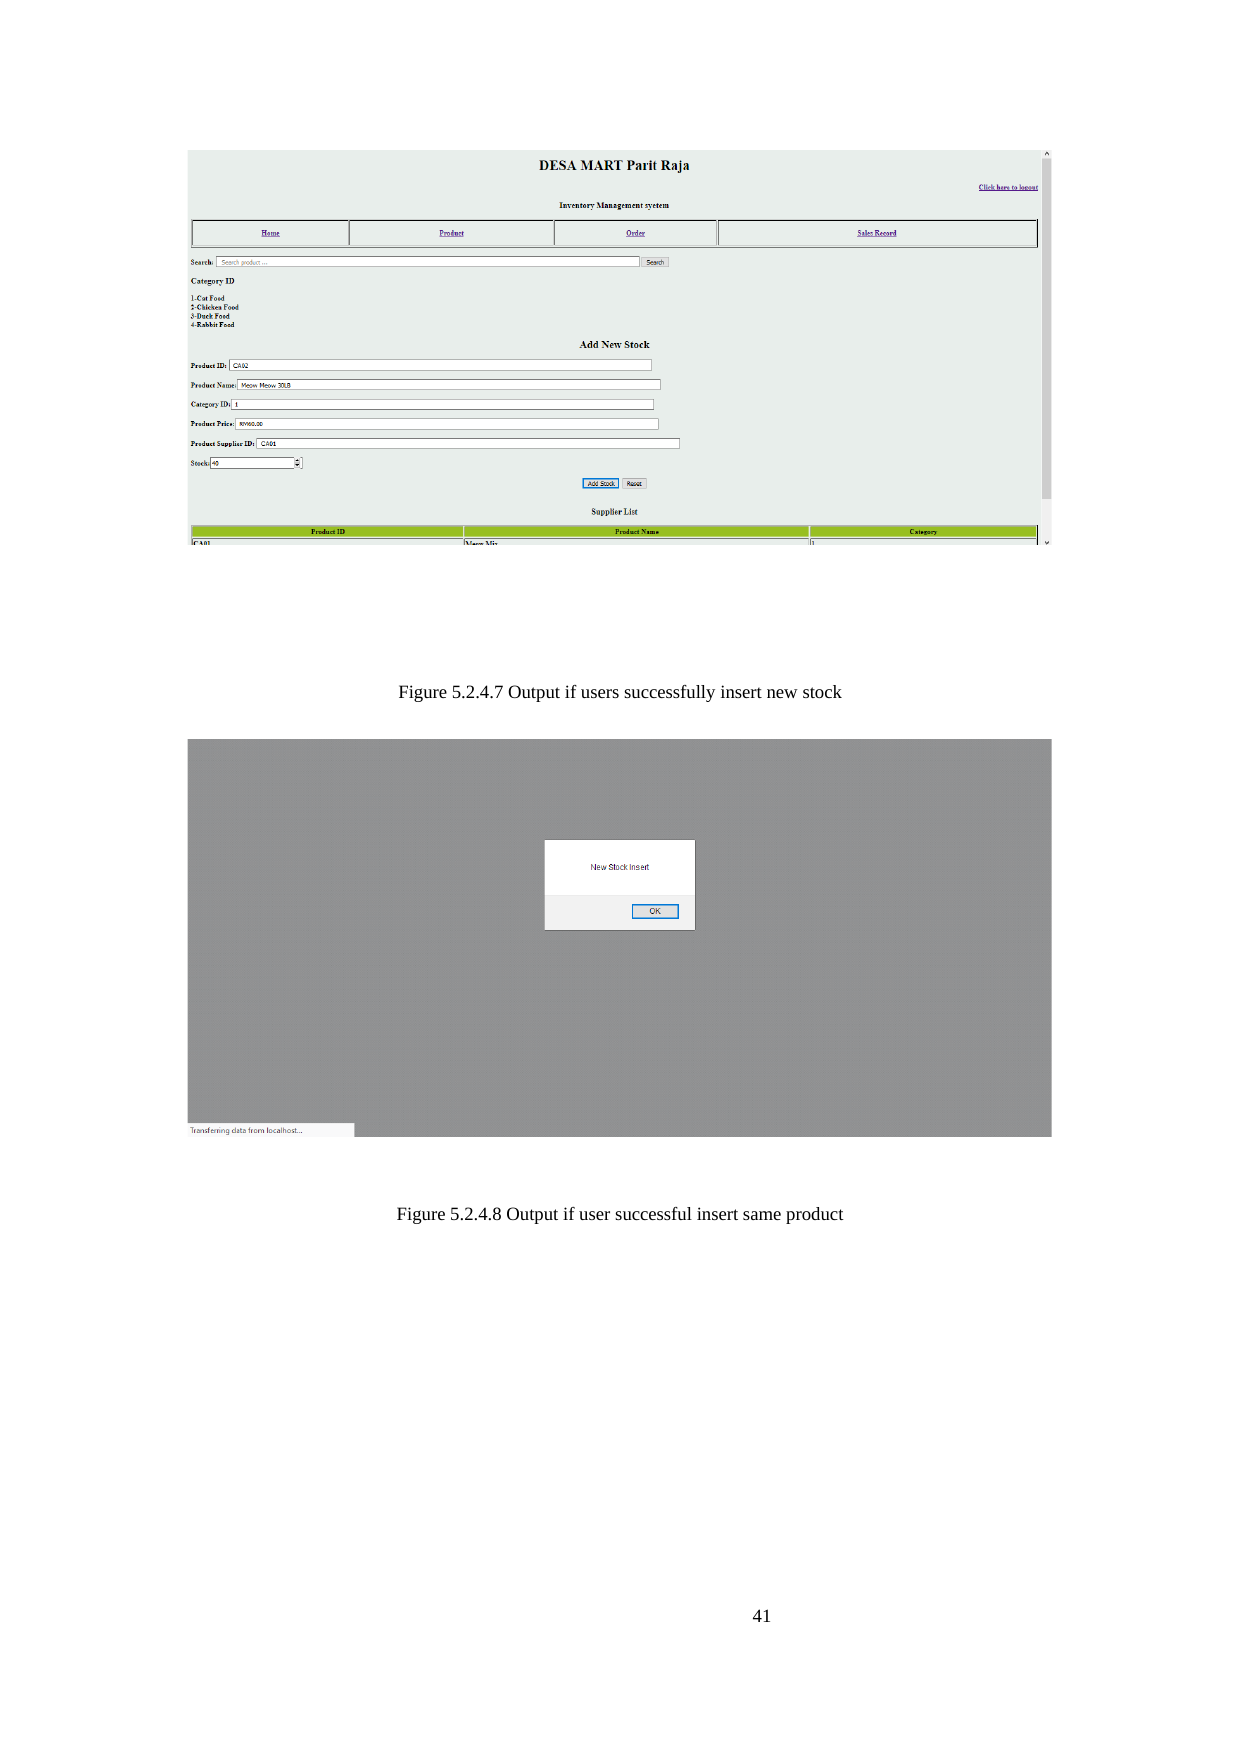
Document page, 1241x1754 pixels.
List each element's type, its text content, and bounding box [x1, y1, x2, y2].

text Figure 5.2.4.7 Output if users successfully insert new stock [187, 675, 1053, 708]
picture [187, 739, 1052, 1137]
picture [187, 150, 1052, 545]
text Figure 5.2.4.8 Output if user successful insert same product [187, 1197, 1053, 1230]
